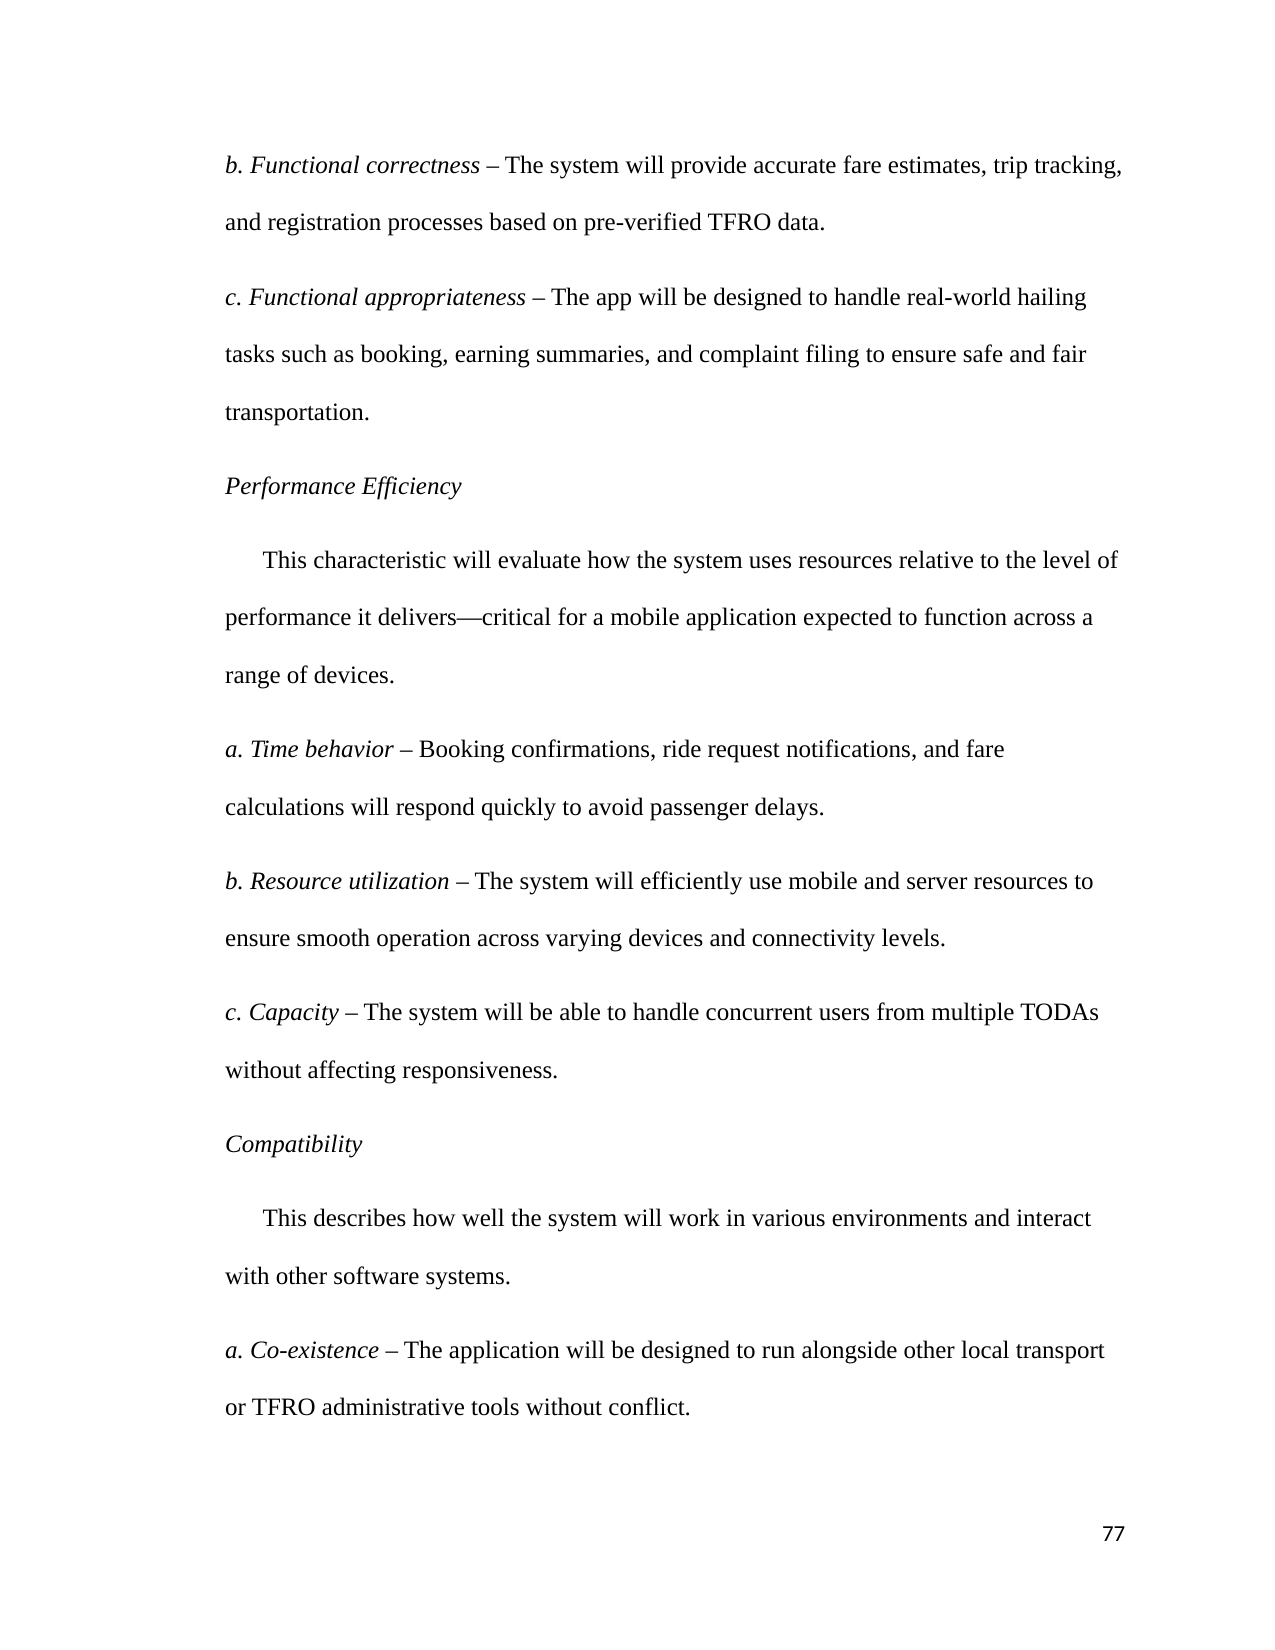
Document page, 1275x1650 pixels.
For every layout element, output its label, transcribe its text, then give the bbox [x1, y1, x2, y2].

text c. Capacity – The system will be able to handle concurrent users from multiple TODAs without affecting responsiveness. [225, 997, 1125, 1084]
text a. Time behavior – Booking confirmations, ride request notifications, and fare calculations will respond quickly to avoid passenger delays. [225, 734, 1125, 820]
text b. Functional correctness – The system will provide accurate fare estimates, trip tracking, and registration processes based on pre-verified TFRO data. [225, 150, 1125, 236]
text a. Co-existence – The application will be designed to run alongside other local transport or TFRO administrative tools without conflict. [225, 1335, 1125, 1421]
text This describes how well the system will work in various environments and interact with other software systems. [225, 1203, 1125, 1289]
text c. Functional appropriateness – The app will be designed to handle real-world hailing tasks such as booking, earning summaries, and complaint filing to ensure safe and fair transportation. [225, 282, 1125, 425]
text b. Resource utilization – The system will efficiently use mobile and server resources to ensure smooth operation across varying devices and connectivity levels. [225, 866, 1125, 952]
text This characteristic will evaluate how the system uses resources relative to the level of performance it delivers—critical for a mobile application expected to function across a range of devices. [225, 545, 1125, 689]
text Compatibility [225, 1129, 1125, 1158]
text Performance Efficiency [225, 471, 1125, 499]
